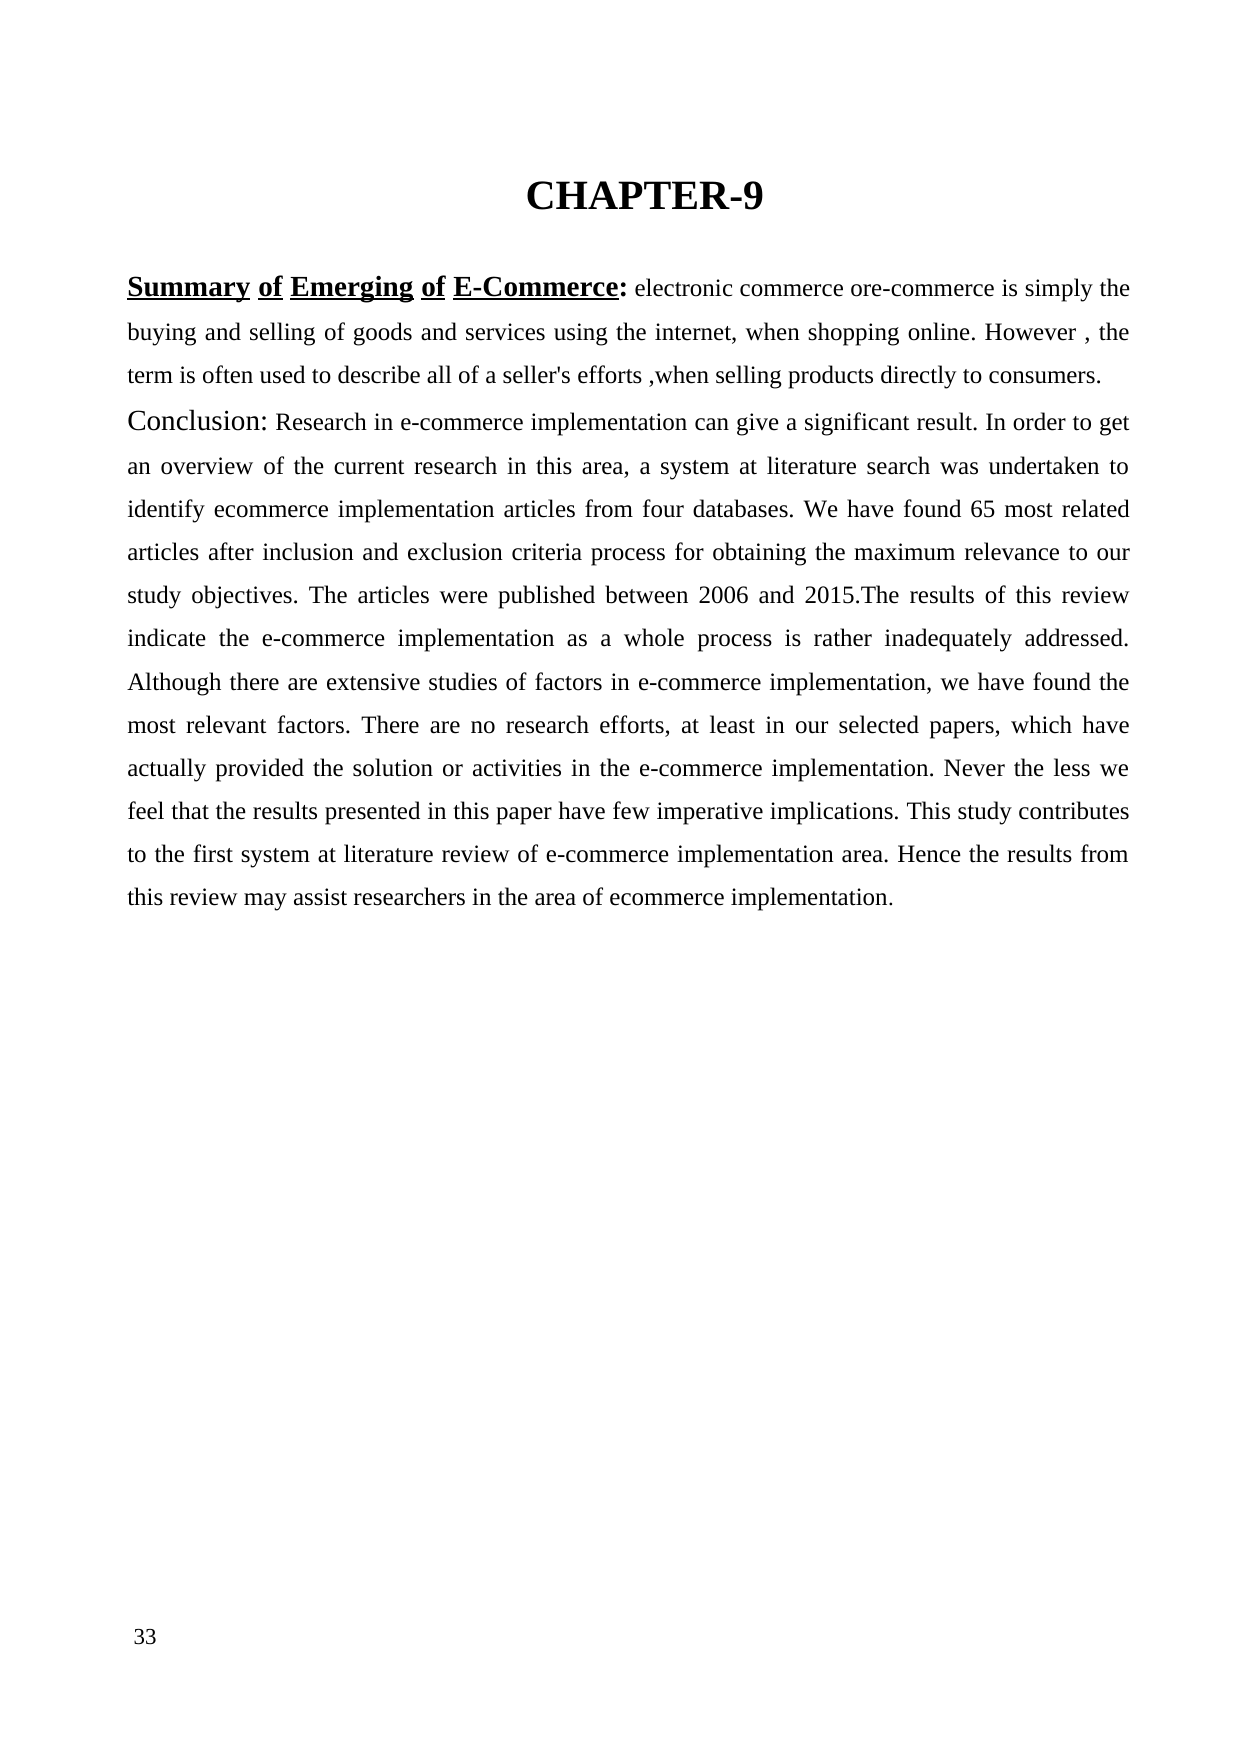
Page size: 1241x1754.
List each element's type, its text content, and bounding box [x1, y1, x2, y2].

text Summary of Emerging of E-Commerce: electronic commerce ore-commerce is simply the buying and selling of goods and services using the internet, when shopping online. However , the term is often used to describe all of a seller's efforts ,when selling products directly to consumers. [127, 269, 1131, 389]
text Conclusion: Research in e-commerce implementation can give a significant result. In order to get an overview of the current research in this area, a system at literature search was undertaken to identify ecommerce implementation articles from four databases. We have found 65 most related articles after inclusion and exclusion criteria process for obtaining the maximum relevance to our study objectives. The articles were published between 2006 and 2015.The results of this review indicate the e-commerce implementation as a whole process is rather inadequately addressed. Although there are extensive studies of factors in e-commerce implementation, we have found the most relevant factors. There are no research efforts, at least in our selected papers, which have actually provided the solution or activities in the e-commerce implementation. Never the less we feel that the results presented in this paper have few imperative implications. This study contributes to the first system at literature review of e-commerce implementation area. Hence the results from this review may assist researchers in the area of ecommerce implementation. [127, 403, 1131, 911]
subtitle CHAPTER-9 [292, 171, 997, 219]
